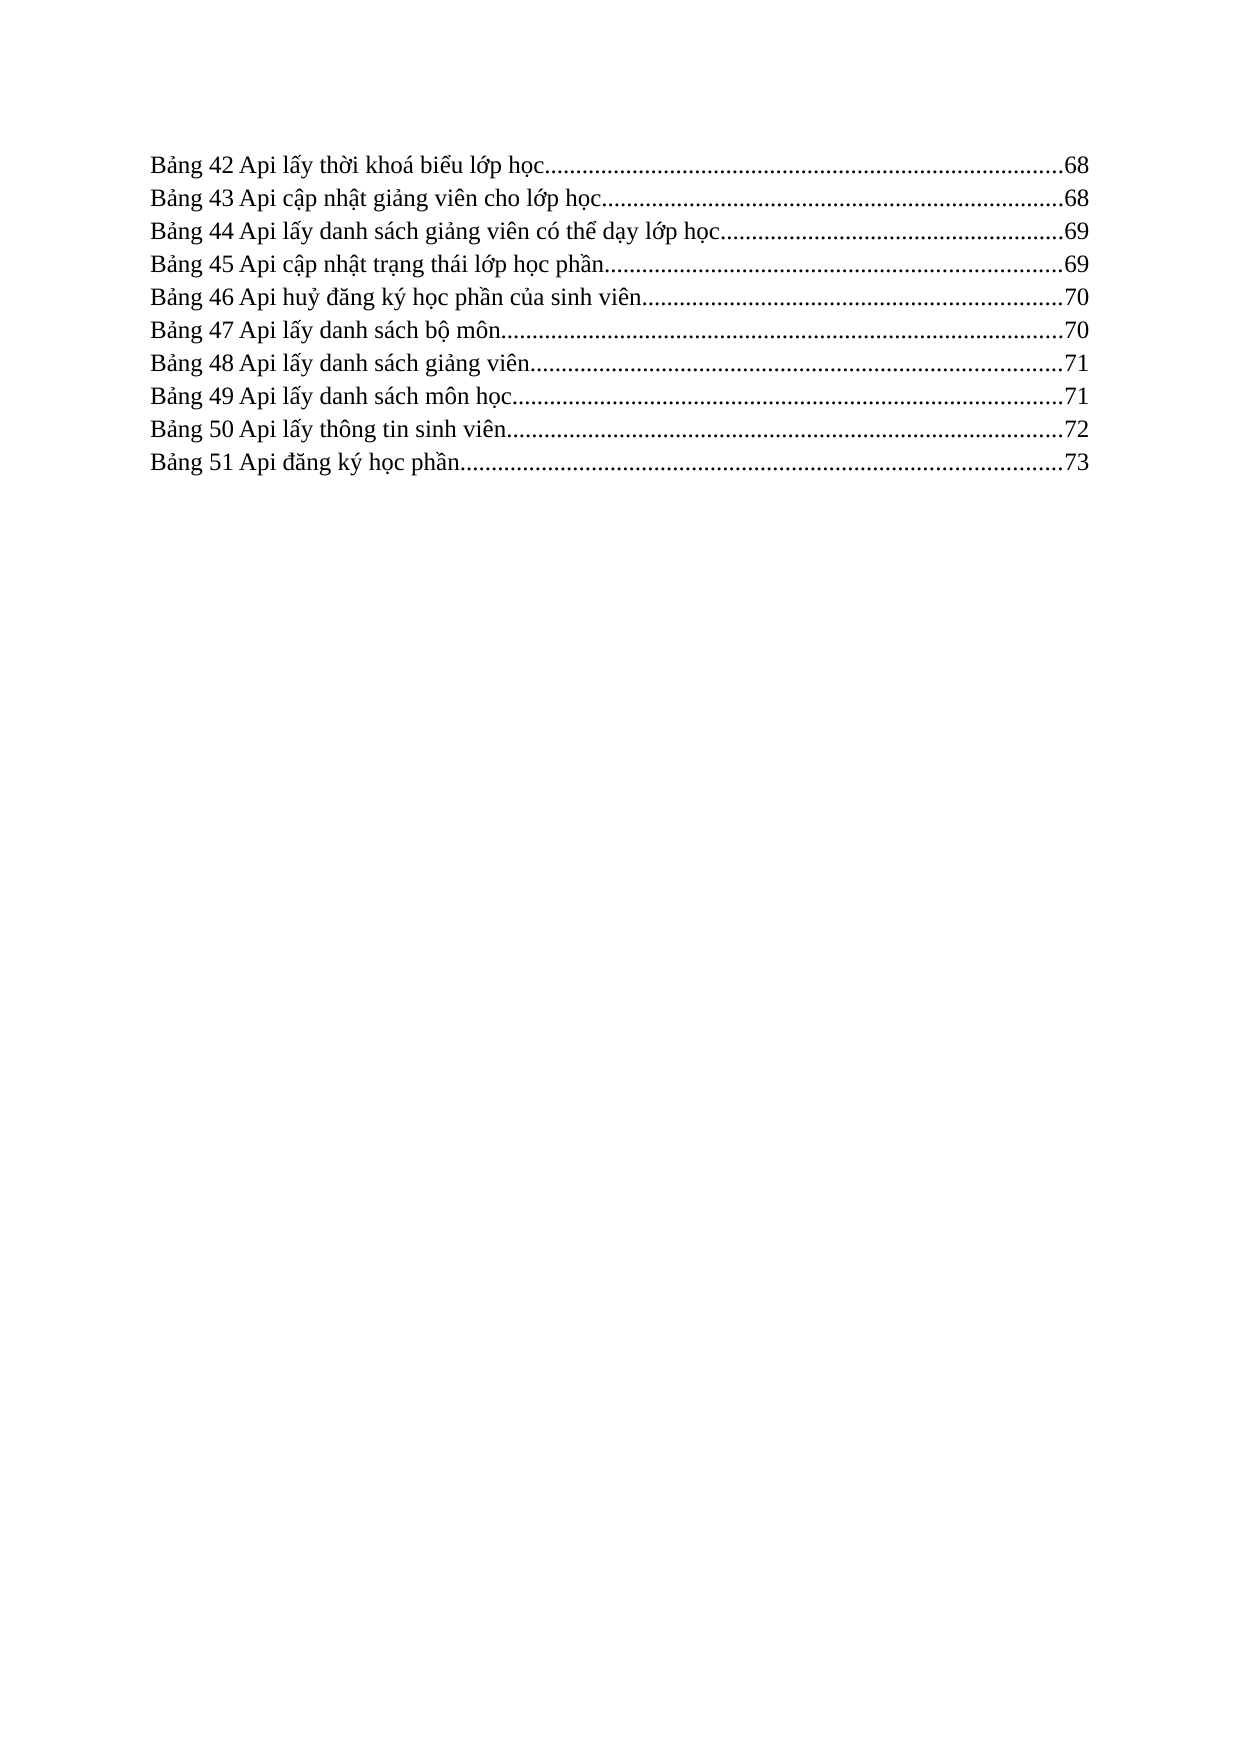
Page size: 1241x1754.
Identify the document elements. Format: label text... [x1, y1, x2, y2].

text Bảng 42 Api lấy thời khoá biểu lớp học 68 [150, 150, 1090, 179]
text Bảng 48 Api lấy danh sách giảng viên 71 [150, 348, 1090, 377]
text Bảng 45 Api cập nhật trạng thái lớp học phần 69 [150, 249, 1090, 278]
text Bảng 43 Api cập nhật giảng viên cho lớp học 68 [150, 183, 1090, 212]
text Bảng 46 Api huỷ đăng ký học phần của sinh viên 70 [150, 282, 1090, 311]
text Bảng 51 Api đăng ký học phần 73 [150, 447, 1090, 476]
text Bảng 50 Api lấy thông tin sinh viên 72 [150, 414, 1090, 443]
text Bảng 47 Api lấy danh sách bộ môn 70 [150, 315, 1090, 344]
text Bảng 44 Api lấy danh sách giảng viên có thể dạy lớp học 69 [150, 216, 1090, 245]
text Bảng 49 Api lấy danh sách môn học 71 [150, 381, 1090, 410]
